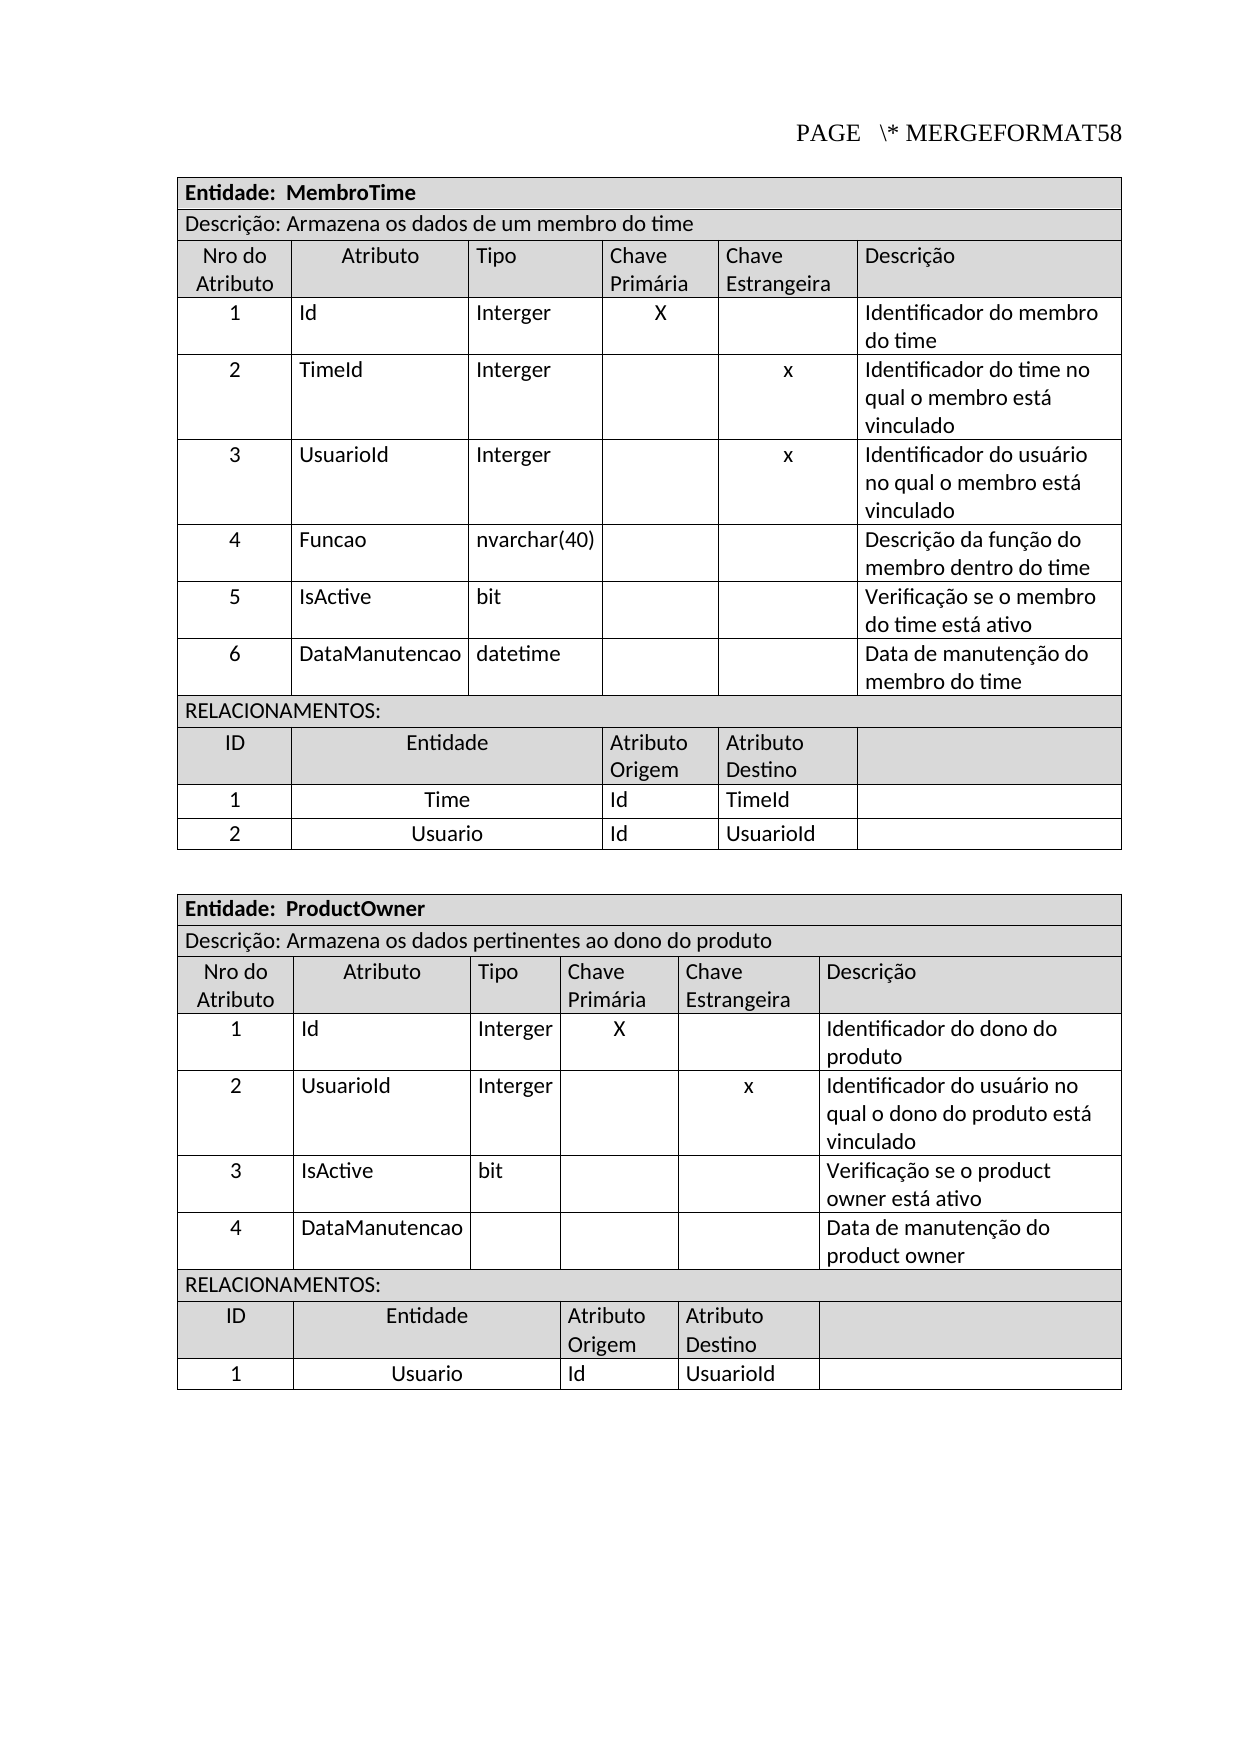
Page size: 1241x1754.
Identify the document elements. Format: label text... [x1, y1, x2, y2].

table_cell 1 [178, 1359, 293, 1389]
table_cell bit [469, 582, 602, 638]
table_cell RELACIONAMENTOS: [178, 1270, 1121, 1301]
table_cell Usuario [294, 1359, 560, 1389]
table_cell Interger [469, 440, 602, 524]
table_cell Atributo Origem [561, 1302, 678, 1358]
table_cell 1 [178, 298, 291, 354]
table_cell Entidade [294, 1302, 560, 1358]
table_cell Descrição [820, 957, 1121, 1013]
table_cell IsActive [292, 582, 468, 638]
table_cell 3 [178, 1156, 293, 1212]
table_cell X [561, 1014, 678, 1070]
table_cell Interger [471, 1071, 560, 1155]
table_cell [561, 1213, 678, 1269]
table_cell Time [292, 785, 602, 818]
table_cell TimeId [719, 785, 857, 818]
table_cell x [719, 440, 857, 524]
table_cell Tipo [469, 241, 602, 297]
table_cell Chave Estrangeira [679, 957, 819, 1013]
table_cell [679, 1213, 819, 1269]
table_cell Atributo Origem [603, 728, 718, 784]
table_cell Atributo Destino [679, 1302, 819, 1358]
table_cell Interger [469, 298, 602, 354]
table_cell Descrição: Armazena os dados de um membro do time [178, 210, 1121, 240]
table_cell [603, 582, 718, 638]
table_header Entidade: ProductOwner [178, 895, 1121, 925]
table_cell Atributo [292, 241, 468, 297]
table_cell ID [178, 728, 291, 784]
table_cell Verificação se o product owner está ativo [820, 1156, 1121, 1212]
table_cell [820, 1359, 1121, 1389]
table_cell UsuarioId [719, 819, 857, 849]
table_cell Identificador do usuário no qual o membro está vinculado [858, 440, 1121, 524]
table_cell [603, 639, 718, 695]
table_cell Identificador do usuário no qual o dono do produto está vinculado [820, 1071, 1121, 1155]
table_cell [471, 1213, 560, 1269]
table_cell Identificador do dono do produto [820, 1014, 1121, 1070]
table_cell Atributo Destino [719, 728, 857, 784]
table_cell Id [561, 1359, 678, 1389]
table_cell DataManutencao [292, 639, 468, 695]
table_cell Nro do Atributo [178, 957, 293, 1013]
table_cell 1 [178, 1014, 293, 1070]
table_cell Data de manutenção do membro do time [858, 639, 1121, 695]
table_cell Chave Primária [603, 241, 718, 297]
table_cell Interger [469, 355, 602, 439]
table_cell [858, 728, 1121, 784]
table_cell [561, 1071, 678, 1155]
table_cell Nro do Atributo [178, 241, 291, 297]
table_cell Atributo [294, 957, 470, 1013]
table_cell Chave Estrangeira [719, 241, 857, 297]
table_cell 4 [178, 525, 291, 581]
table_cell Id [603, 819, 718, 849]
table_cell Interger [471, 1014, 560, 1070]
table_cell Identificador do membro do time [858, 298, 1121, 354]
table_cell UsuarioId [679, 1359, 819, 1389]
table_cell Descrição: Armazena os dados pertinentes ao dono do produto [178, 926, 1121, 956]
table_cell Descrição da função do membro dentro do time [858, 525, 1121, 581]
table_cell Verificação se o membro do time está ativo [858, 582, 1121, 638]
table_cell TimeId [292, 355, 468, 439]
table_cell Data de manutenção do product owner [820, 1213, 1121, 1269]
table_cell [858, 785, 1121, 818]
table_cell [719, 639, 857, 695]
table_cell [858, 819, 1121, 849]
table_cell [719, 582, 857, 638]
table_cell DataManutencao [294, 1213, 470, 1269]
table_cell 1 [178, 785, 291, 818]
table_cell UsuarioId [292, 440, 468, 524]
table_cell 3 [178, 440, 291, 524]
table_cell Id [603, 785, 718, 818]
table_cell 2 [178, 1071, 293, 1155]
table_header Entidade: MembroTime [178, 178, 1121, 208]
table_cell Usuario [292, 819, 602, 849]
table_cell Identificador do time no qual o membro está vinculado [858, 355, 1121, 439]
table_cell [561, 1156, 678, 1212]
table_cell [719, 525, 857, 581]
table_cell Id [292, 298, 468, 354]
table_cell [603, 525, 718, 581]
table_cell Descrição [858, 241, 1121, 297]
table_cell x [719, 355, 857, 439]
table_cell RELACIONAMENTOS: [178, 696, 1121, 727]
table_cell nvarchar(40) [469, 525, 602, 581]
table_cell IsActive [294, 1156, 470, 1212]
table_cell 2 [178, 355, 291, 439]
table_cell 6 [178, 639, 291, 695]
table_cell [603, 440, 718, 524]
table_cell 2 [178, 819, 291, 849]
table_cell bit [471, 1156, 560, 1212]
table_cell [679, 1156, 819, 1212]
table_cell UsuarioId [294, 1071, 470, 1155]
table_cell 5 [178, 582, 291, 638]
table_cell [679, 1014, 819, 1070]
table_cell X [603, 298, 718, 354]
table_cell datetime [469, 639, 602, 695]
table_cell x [679, 1071, 819, 1155]
table_cell ID [178, 1302, 293, 1358]
table_cell [719, 298, 857, 354]
table_cell Id [294, 1014, 470, 1070]
table_cell 4 [178, 1213, 293, 1269]
table_cell Funcao [292, 525, 468, 581]
table_cell [603, 355, 718, 439]
table_cell Entidade [292, 728, 602, 784]
table_cell [820, 1302, 1121, 1358]
table_cell Chave Primária [561, 957, 678, 1013]
table_cell Tipo [471, 957, 560, 1013]
